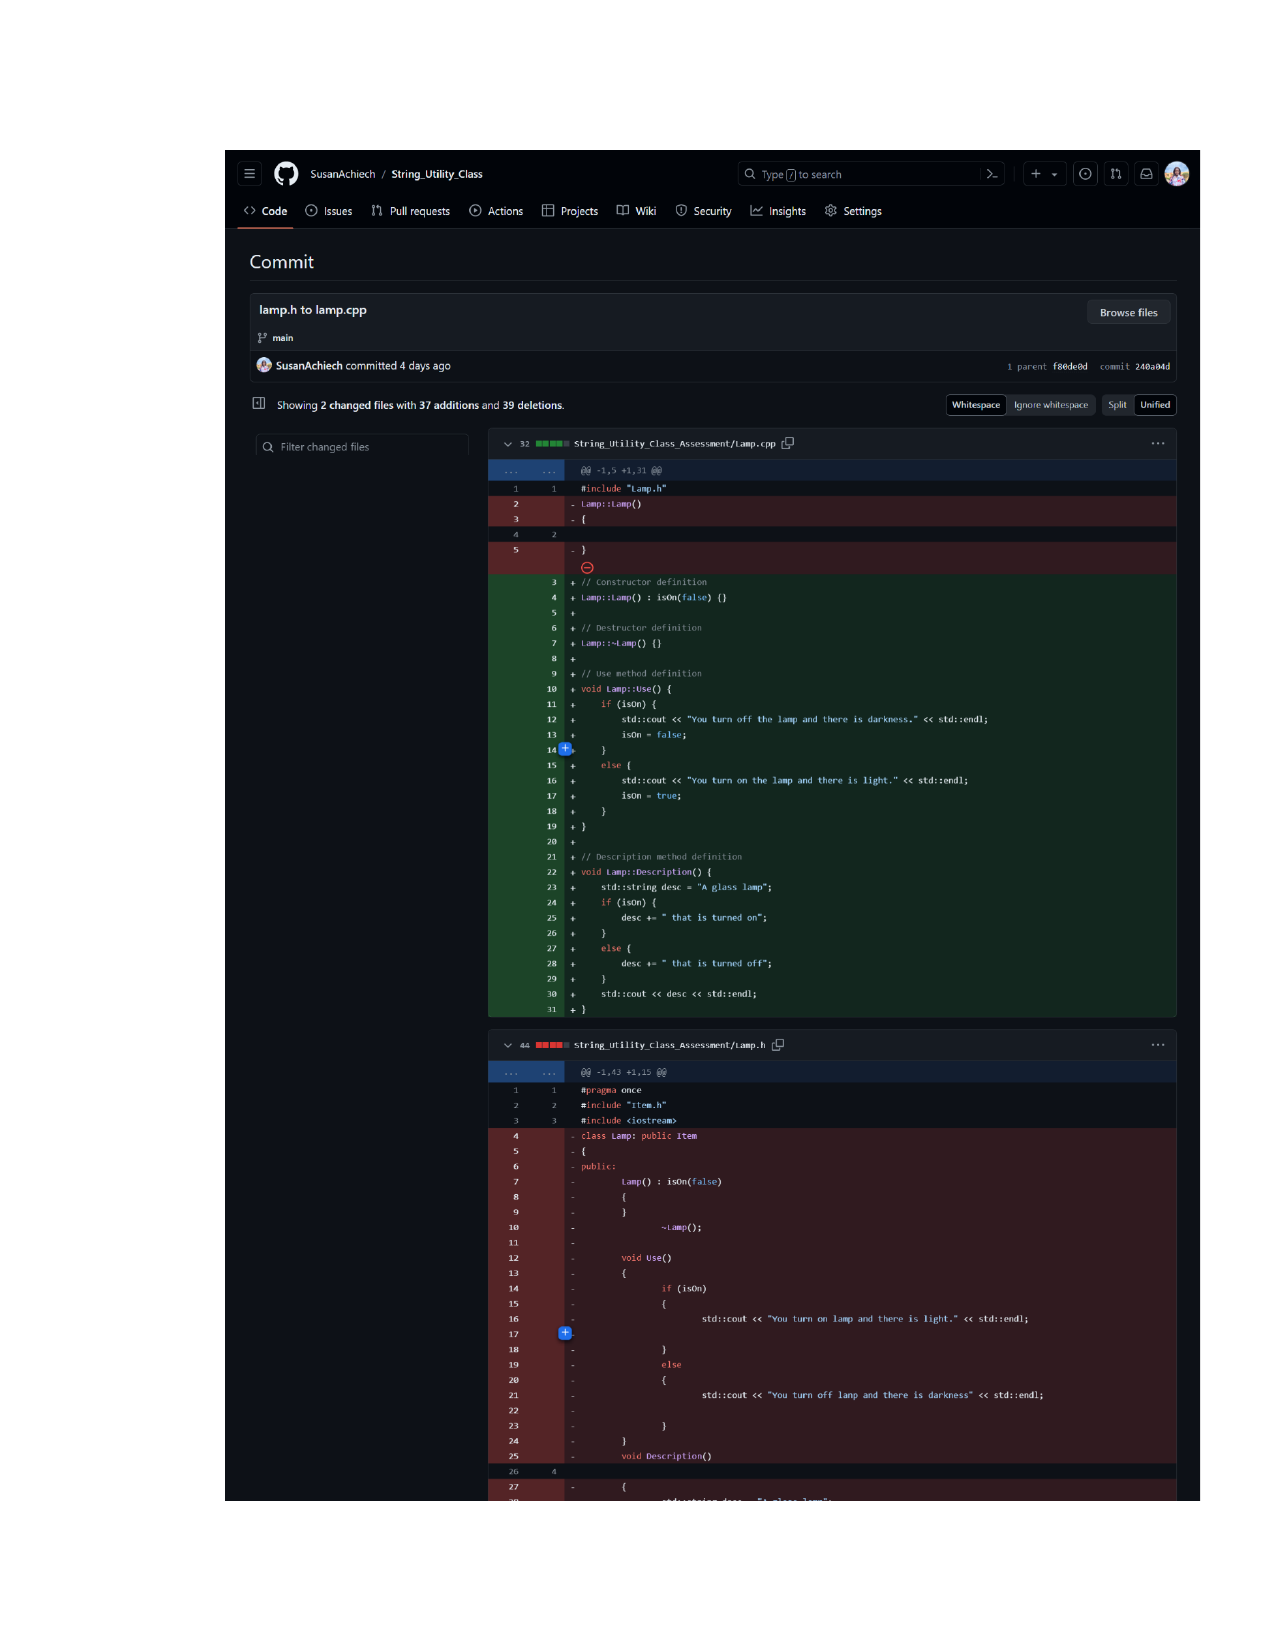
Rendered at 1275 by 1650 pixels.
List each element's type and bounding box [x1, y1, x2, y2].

picture [225, 150, 1200, 1501]
